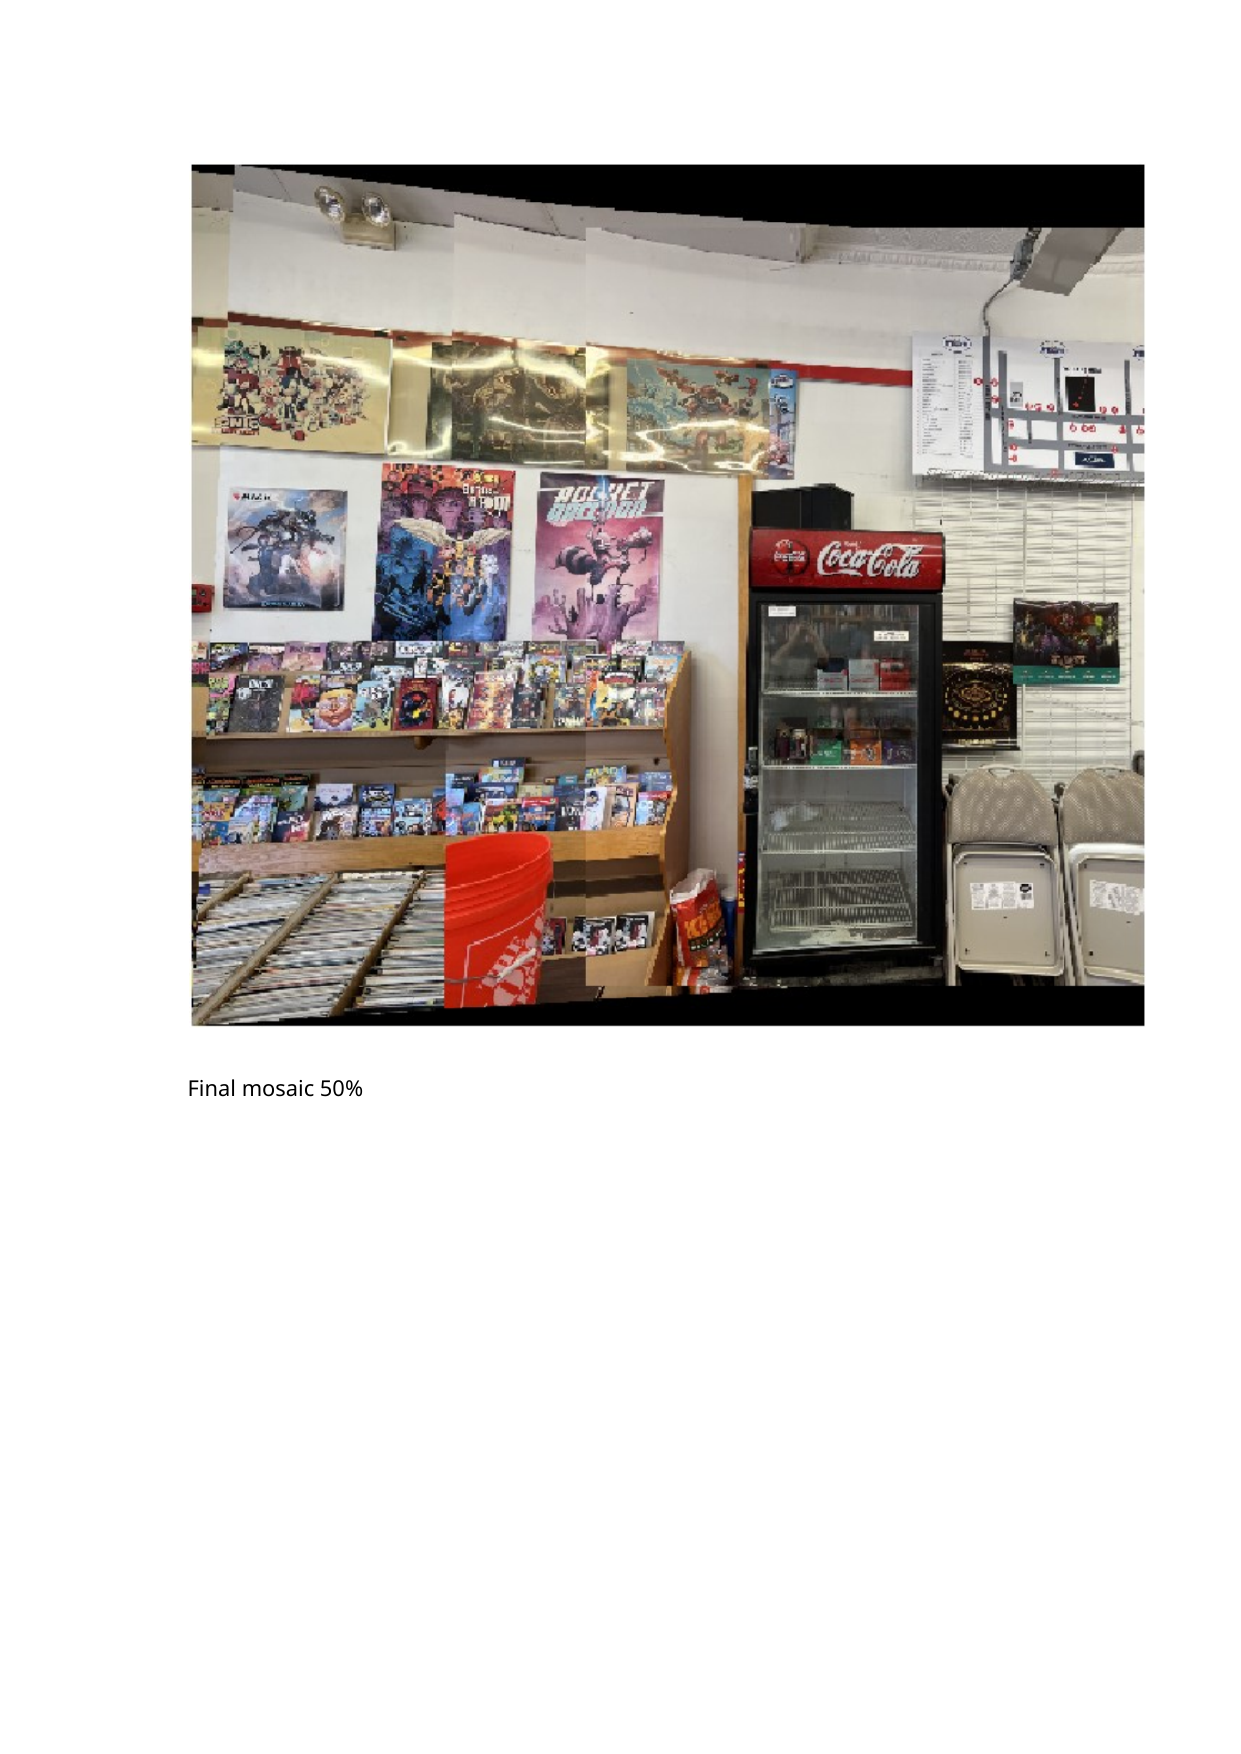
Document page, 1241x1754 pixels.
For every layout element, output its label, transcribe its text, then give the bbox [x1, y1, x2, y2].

text Final mosaic 50% [187, 1072, 1053, 1104]
picture [189, 162, 1146, 1027]
